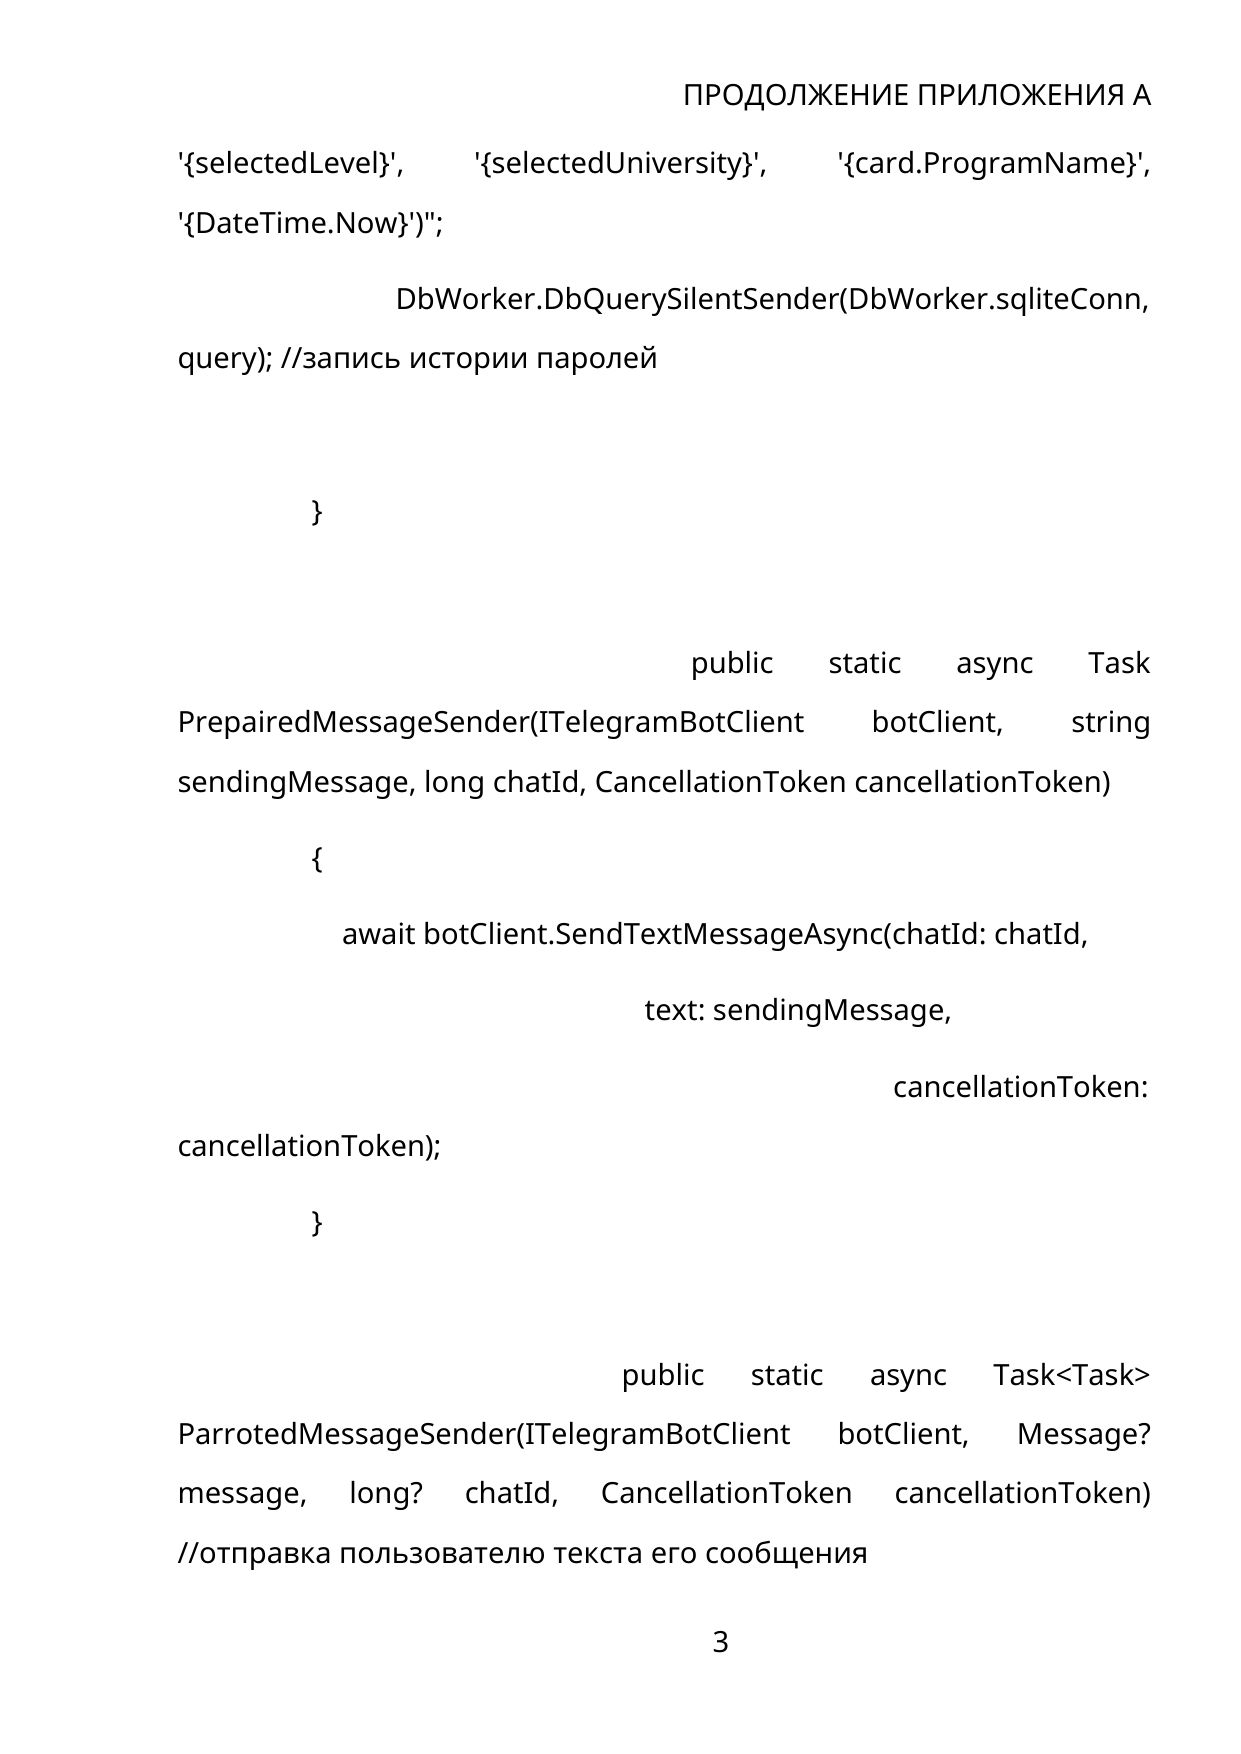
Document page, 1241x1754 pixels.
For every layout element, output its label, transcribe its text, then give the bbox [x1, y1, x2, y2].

text { [177, 837, 1152, 877]
text cancellationToken: cancellationToken); [177, 1066, 1152, 1165]
text public static async Task PrepairedMessageSender(ITelegramBotClient botClient, string sendingMessage, long chatId, CancellationToken cancellationToken) [177, 642, 1152, 801]
text DbWorker.DbQuerySilentSender(DbWorker.sqliteConn, query); //запись истории паролей [177, 278, 1152, 377]
text public static async Task<Task> ParrotedMessageSender(ITelegramBotClient botClient, Message? message, long? chatId, CancellationToken cancellationToken) //отправка пользователю текста его сообщения [177, 1354, 1152, 1572]
text text: sendingMessage, [177, 990, 1152, 1029]
text await botClient.SendTextMessageAsync(chatId: chatId, [177, 913, 1152, 953]
text } [177, 490, 1152, 530]
text } [177, 1201, 1152, 1241]
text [177, 143, 1152, 242]
